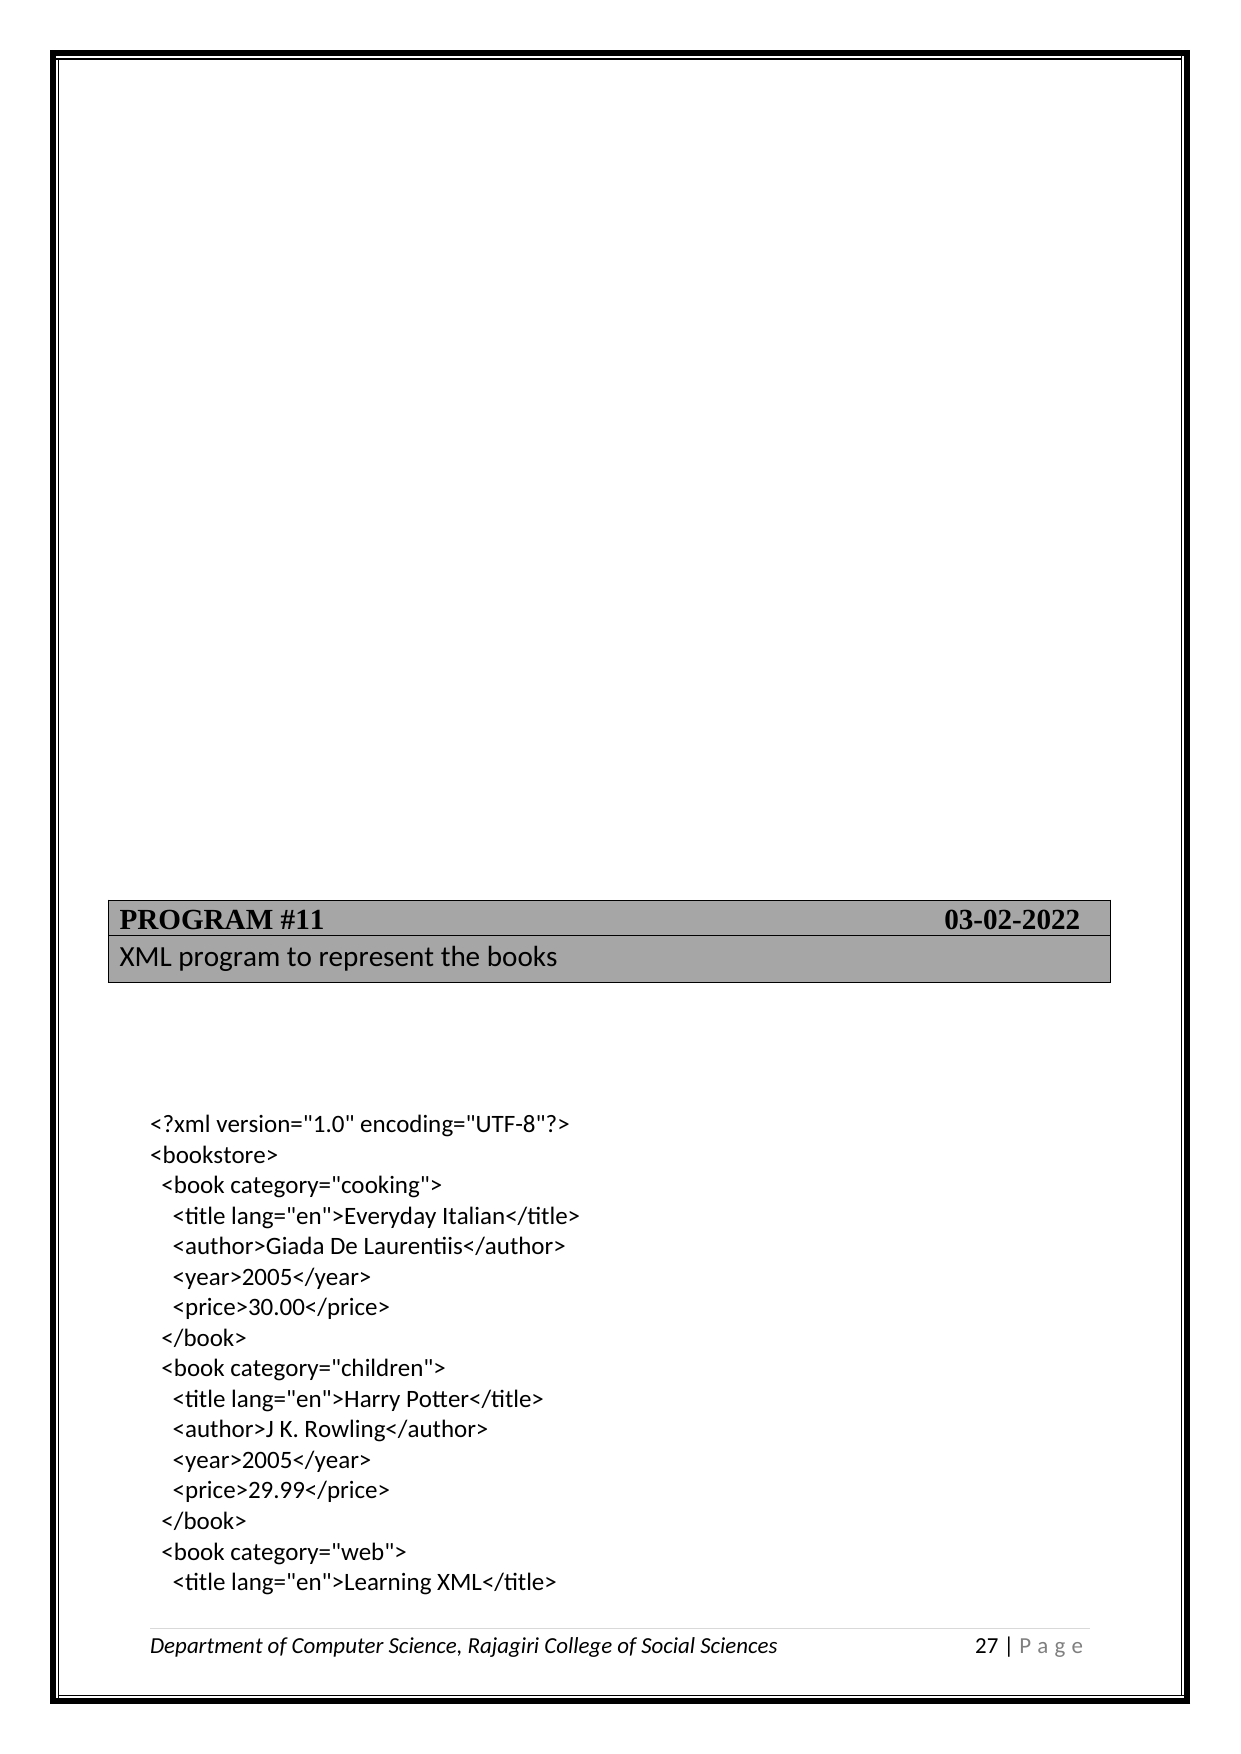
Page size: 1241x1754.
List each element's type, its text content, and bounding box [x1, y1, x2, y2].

text <author>J K. Rowling</author> [150, 1414, 1090, 1444]
text <title lang="en">Harry Potter</title> [150, 1383, 1090, 1414]
text <year>2005</year> [150, 1261, 1090, 1292]
text </book> [150, 1505, 1090, 1536]
text <price>29.99</price> [150, 1475, 1090, 1505]
text <book category="cooking"> [150, 1169, 1090, 1200]
text <book category="web"> [150, 1536, 1090, 1566]
table_header PROGRAM #11 03-02-2022 [109, 901, 1110, 935]
text <bookstore> [150, 1139, 1090, 1169]
table_cell XML program to represent the books [109, 936, 1110, 982]
text <book category="children"> [150, 1353, 1090, 1383]
text <price>30.00</price> [150, 1292, 1090, 1322]
text <year>2005</year> [150, 1444, 1090, 1475]
text <title lang="en">Everyday Italian</title> [150, 1200, 1090, 1231]
text </book> [150, 1322, 1090, 1353]
text <author>Giada De Laurentiis</author> [150, 1231, 1090, 1261]
text <?xml version="1.0" encoding="UTF-8"?> [150, 1108, 1090, 1139]
text <title lang="en">Learning XML</title> [150, 1566, 1090, 1597]
